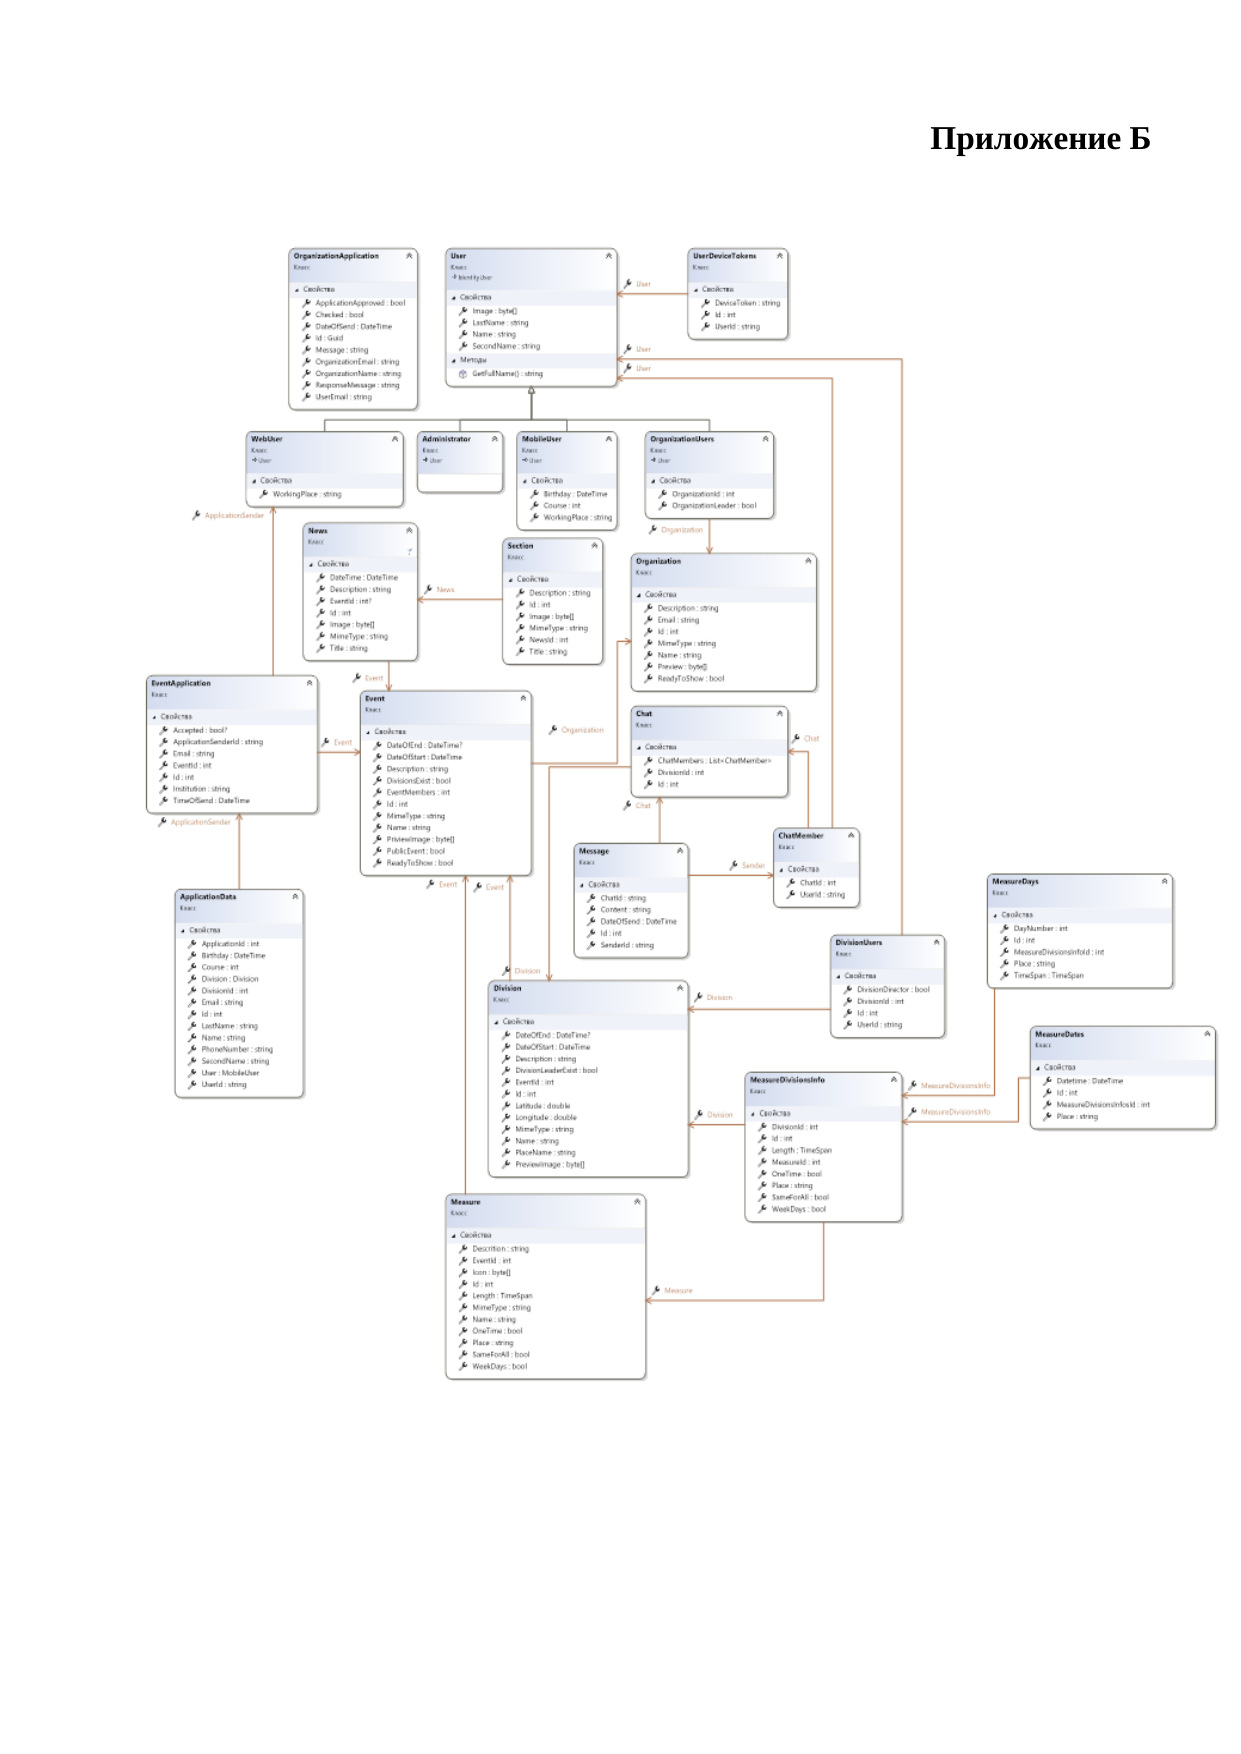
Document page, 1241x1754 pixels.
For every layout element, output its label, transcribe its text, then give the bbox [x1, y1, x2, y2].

picture [103, 233, 1221, 1385]
subtitle Приложение Б [177, 118, 1152, 156]
